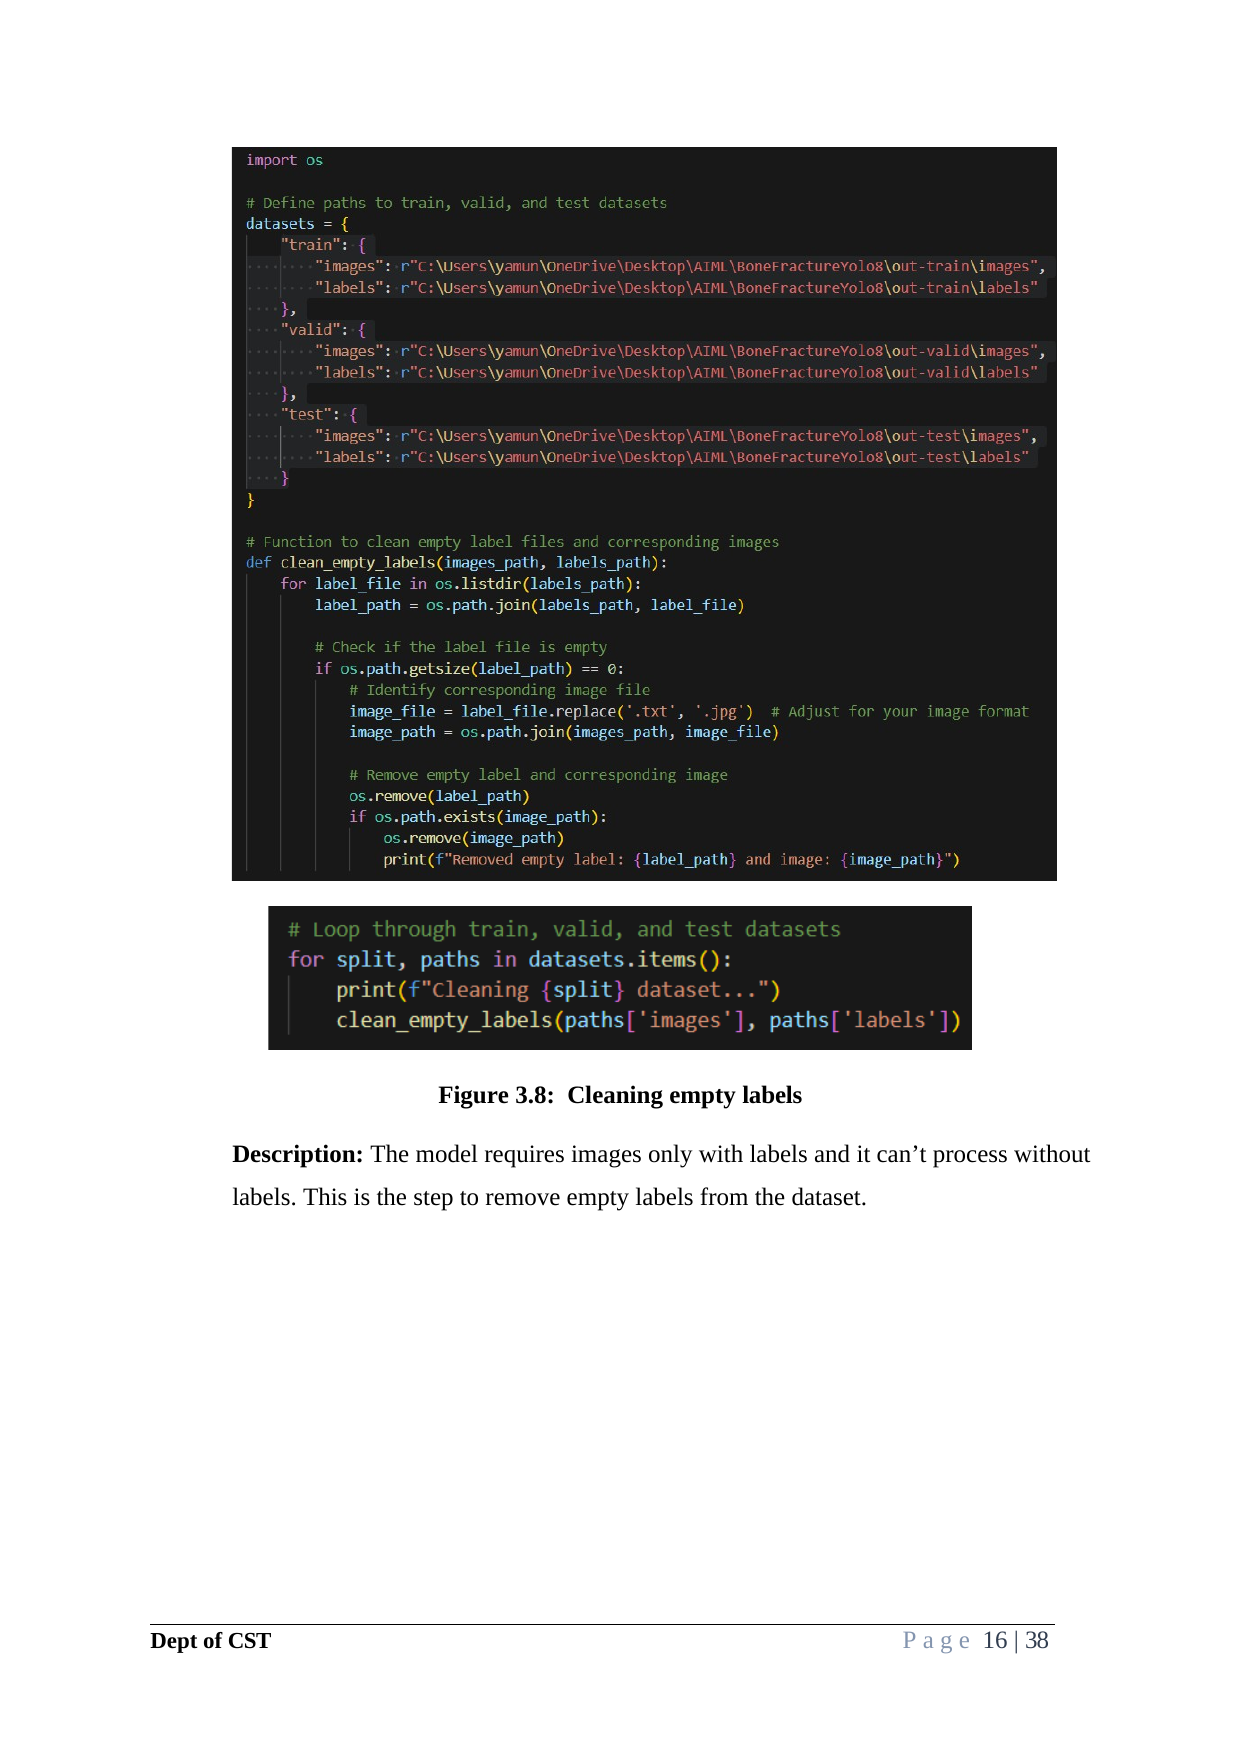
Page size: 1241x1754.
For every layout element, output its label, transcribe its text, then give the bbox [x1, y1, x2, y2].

picture [231, 147, 1057, 881]
text Description: The model requires images only with labels and it can’t process without labels. This is the step to remove empty labels from the dataset. [232, 1139, 1111, 1211]
picture [268, 906, 972, 1050]
subtitle Figure 3.8: Cleaning empty labels [89, 1080, 1151, 1108]
